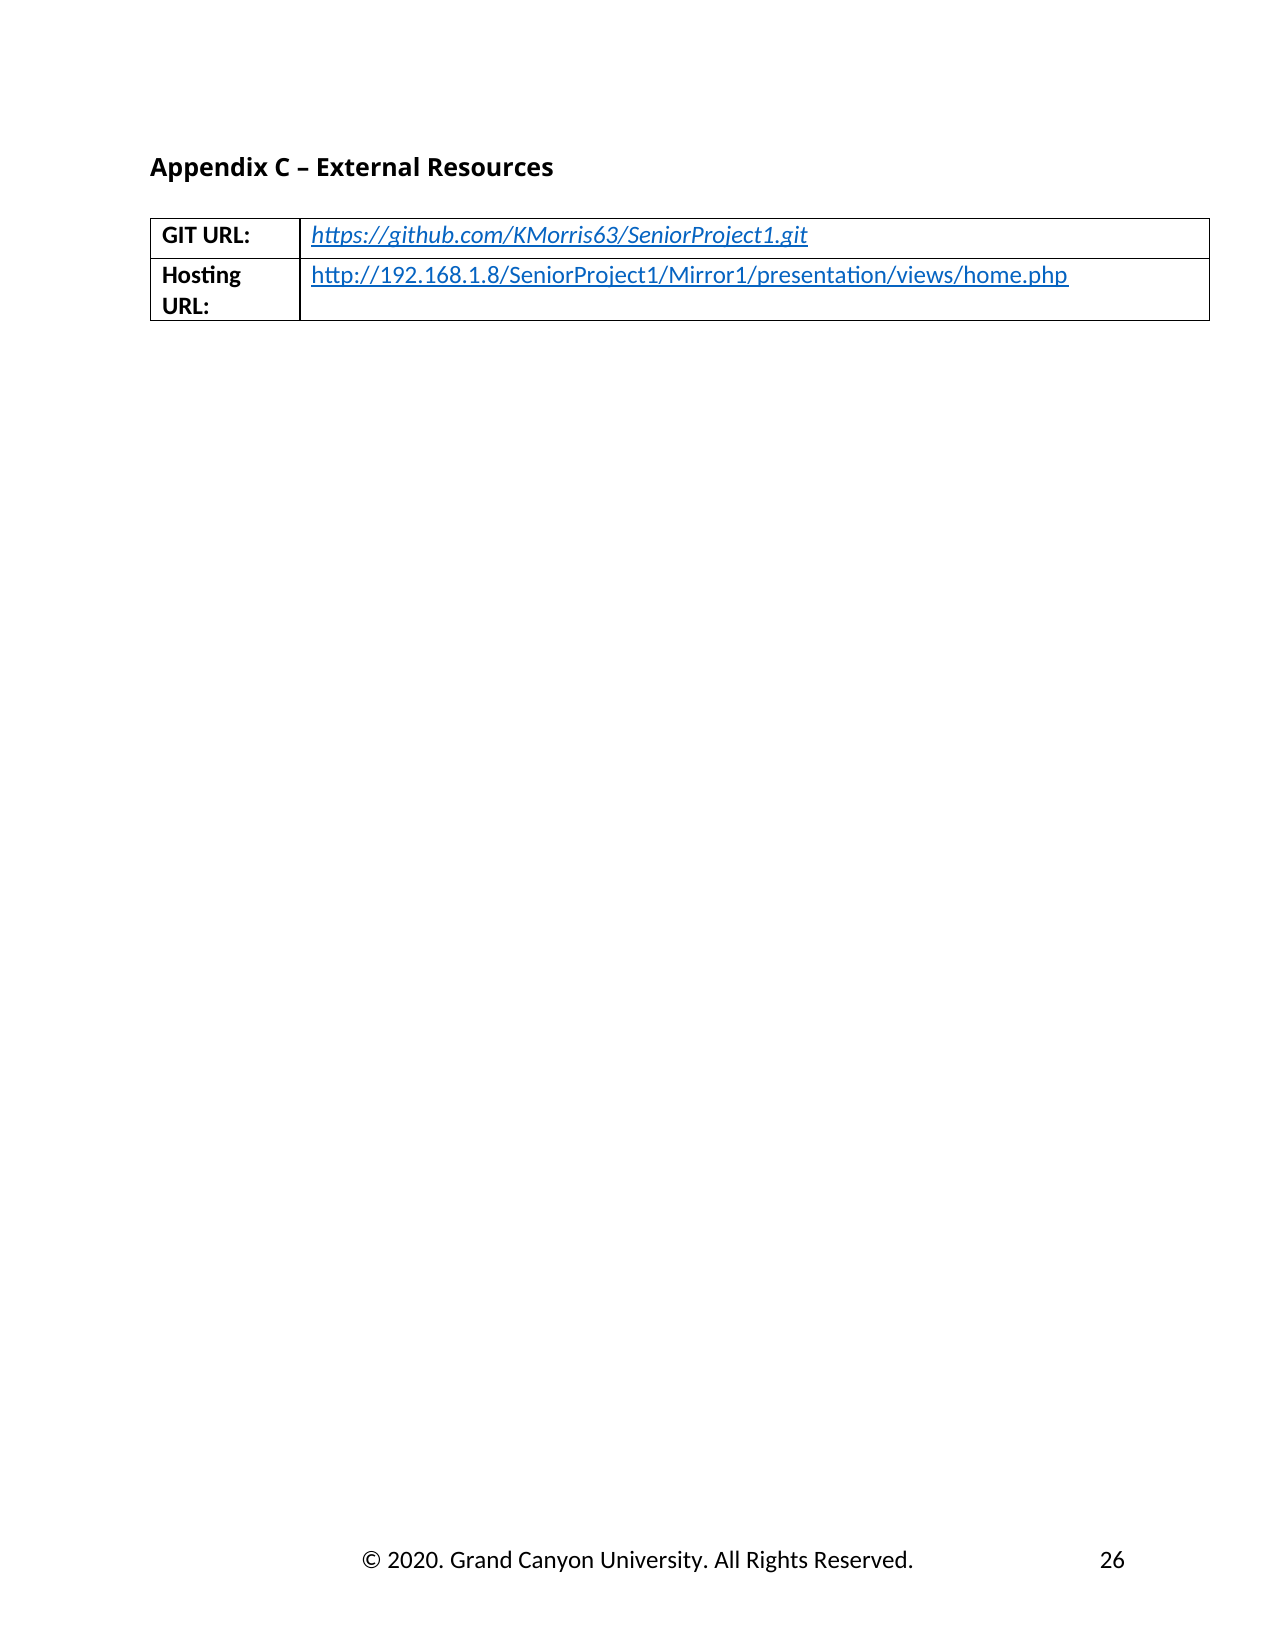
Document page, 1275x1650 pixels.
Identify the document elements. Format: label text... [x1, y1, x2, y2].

table_header https://github.com/KMorris63/SeniorProject1.git [301, 219, 1209, 258]
table_cell Hosting URL: [151, 259, 299, 320]
title Appendix C – External Resources [150, 150, 1125, 184]
table_header GIT URL: [151, 219, 299, 258]
table_cell http://192.168.1.8/SeniorProject1/Mirror1/presentation/views/home.php [301, 259, 1209, 320]
